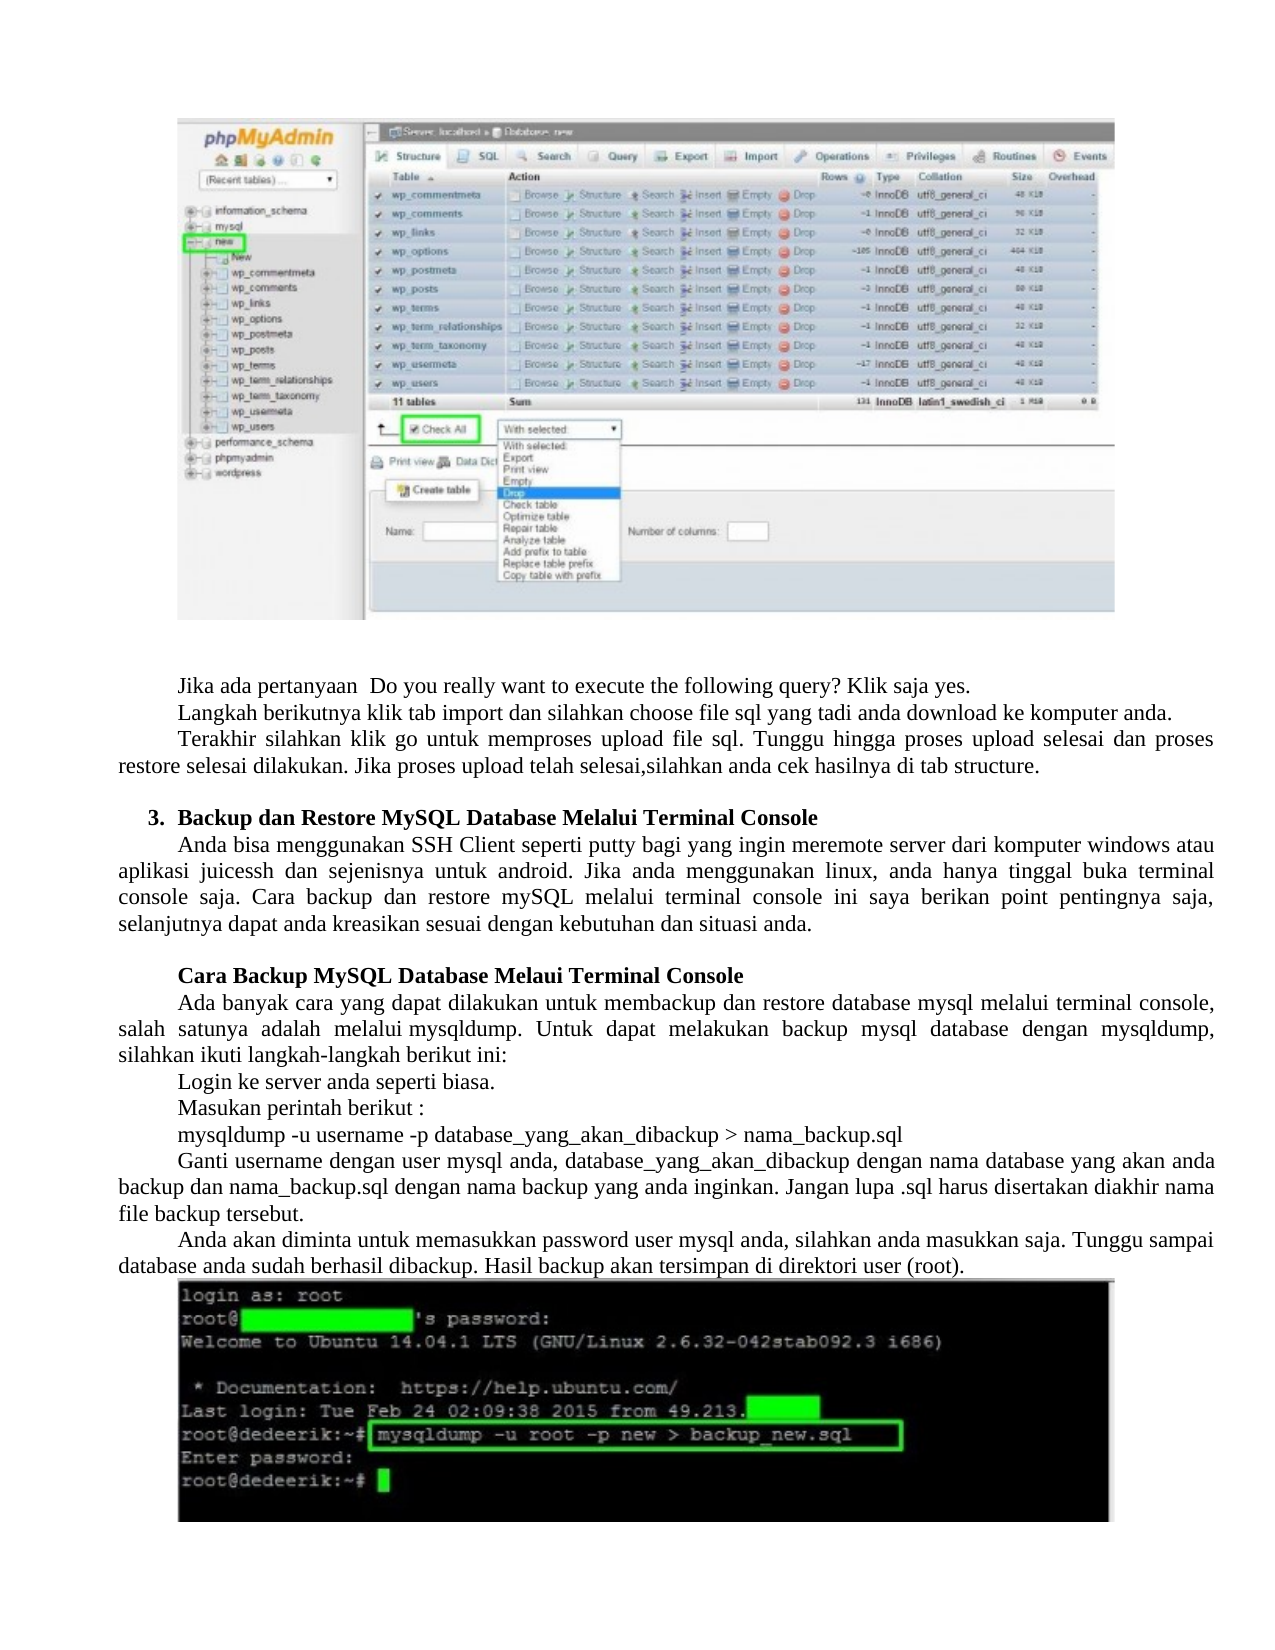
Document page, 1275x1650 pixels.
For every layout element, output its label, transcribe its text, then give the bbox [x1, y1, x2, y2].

list Backup dan Restore MySQL Database Melalui Terminal Console [148, 804, 1216, 831]
text Login ke server anda seperti biasa. [118, 1068, 1216, 1094]
text Anda bisa menggunakan SSH Client seperti putty bagi yang ingin meremote server dari komputer windows atau aplikasi juicessh dan sejenisnya untuk android. Jika anda menggunakan linux, anda hanya tinggal buka terminal console saja. Cara backup dan restore mySQL melalui terminal console ini saya berikan point pentingnya saja, selanjutnya dapat anda kreasikan sesuai dengan kebutuhan dan situasi anda. [118, 831, 1216, 936]
text Terakhir silahkan klik go untuk memproses upload file sql. Tunggu hingga proses upload selesai dan proses restore selesai dilakukan. Jika proses upload telah selesai,silahkan anda cek hasilnya di tab structure. [118, 725, 1216, 778]
text Cara Backup MySQL Database Melaui Terminal Console [118, 962, 1216, 989]
text Jika ada pertanyaan Do you really want to execute the following query? Klik saja yes. [118, 673, 1216, 699]
text Langkah berikutnya klik tab import dan silahkan choose file sql yang tadi anda download ke komputer anda. [118, 699, 1216, 725]
text Anda akan diminta untuk memasukkan password user mysql anda, silahkan anda masukkan saja. Tunggu sampai database anda sudah berhasil dibackup. Hasil backup akan tersimpan di direktori user (root). [118, 1226, 1216, 1279]
text Ganti username dengan user mysql anda, database_yang_akan_dibackup dengan nama database yang akan anda backup dan nama_backup.sql dengan nama backup yang anda inginkan. Jangan lupa .sql harus disertakan diakhir nama file backup tersebut. [118, 1147, 1216, 1226]
picture [177, 1278, 1115, 1522]
picture [177, 118, 1115, 620]
text Masukan perintah berikut : [118, 1094, 1216, 1121]
text mysqldump -u username -p database_yang_akan_dibackup > nama_backup.sql [118, 1121, 1216, 1147]
text Ada banyak cara yang dapat dilakukan untuk membackup dan restore database mysql melalui terminal console, salah satunya adalah melalui mysqldump. Untuk dapat melakukan backup mysql database dengan mysqldump, silahkan ikuti langkah-langkah berikut ini: [118, 989, 1216, 1068]
